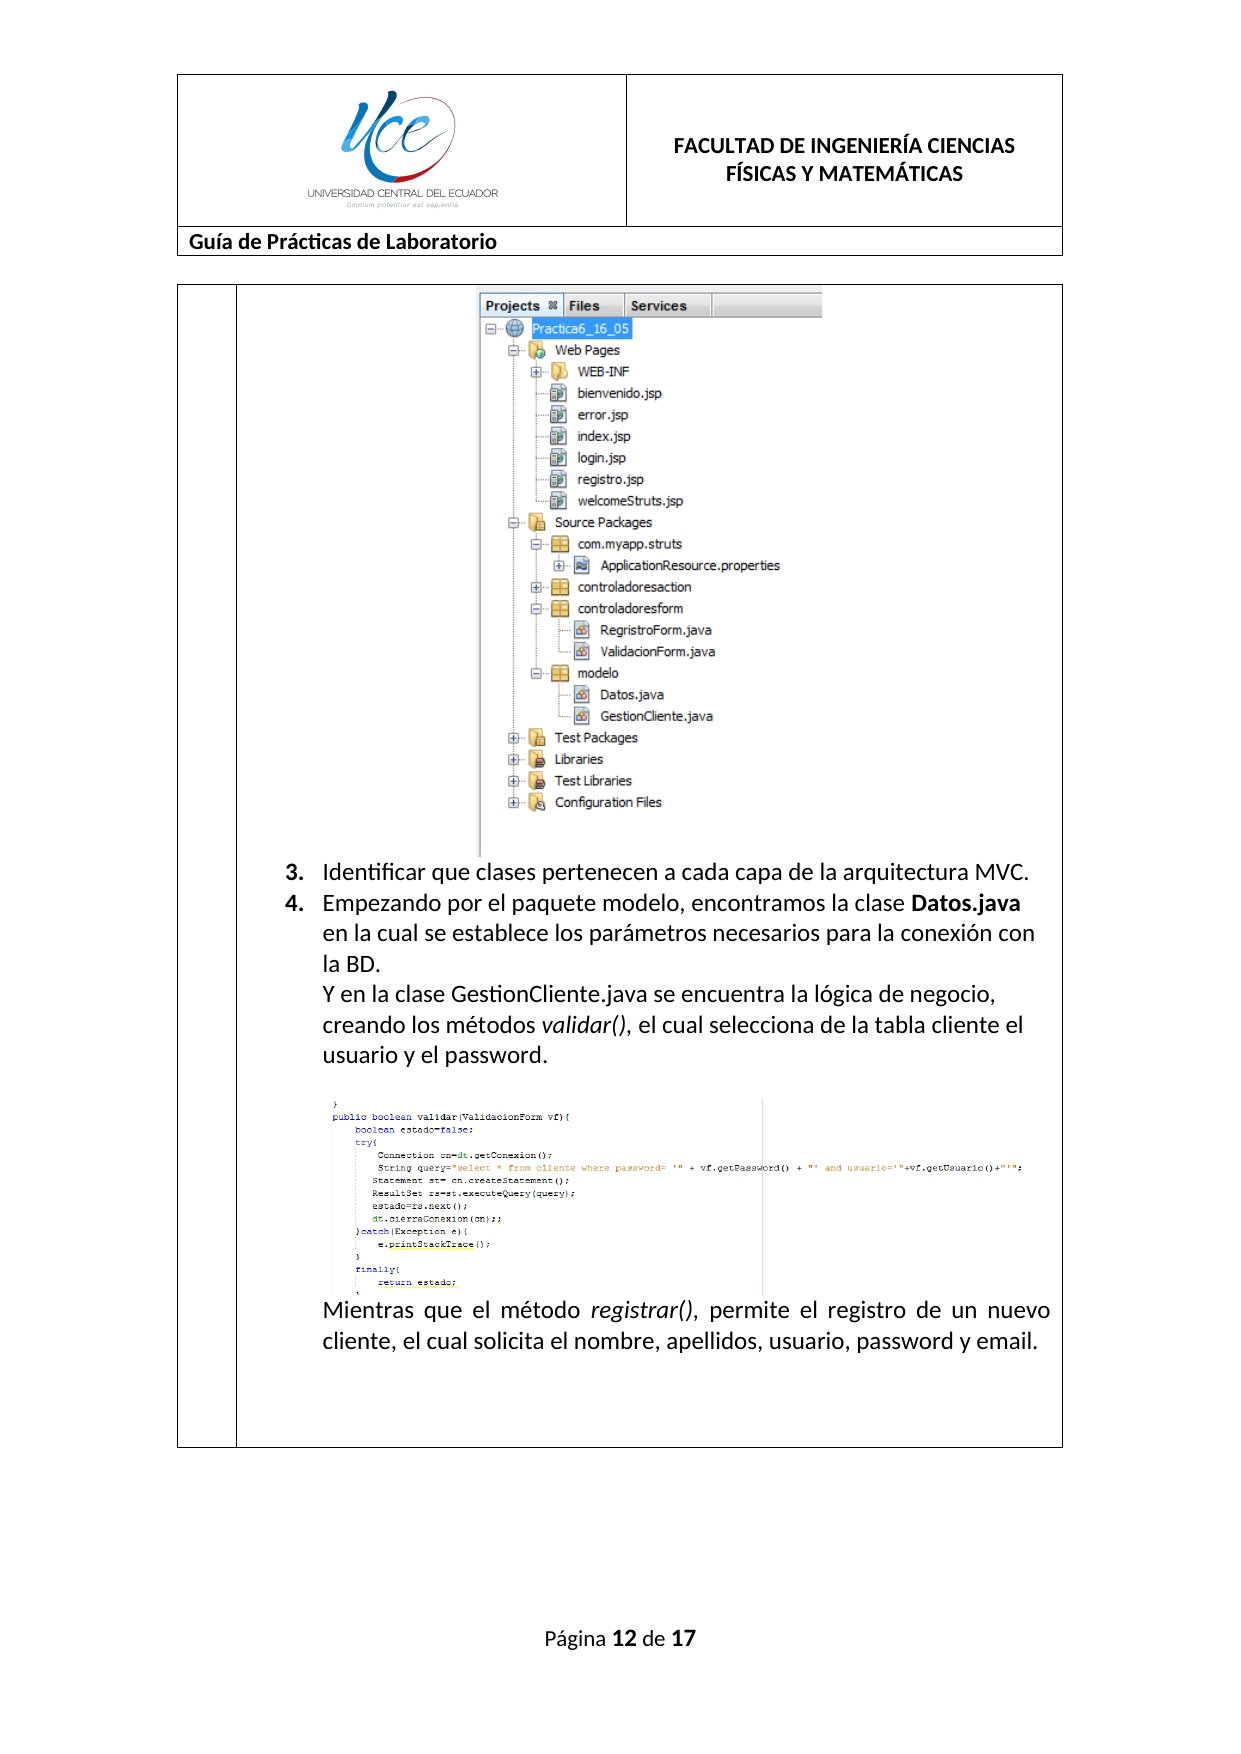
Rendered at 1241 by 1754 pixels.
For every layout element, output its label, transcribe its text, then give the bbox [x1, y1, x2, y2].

picture [476, 285, 823, 857]
picture [322, 1098, 1040, 1295]
table_cell [178, 285, 236, 1447]
picture [290, 74, 514, 227]
